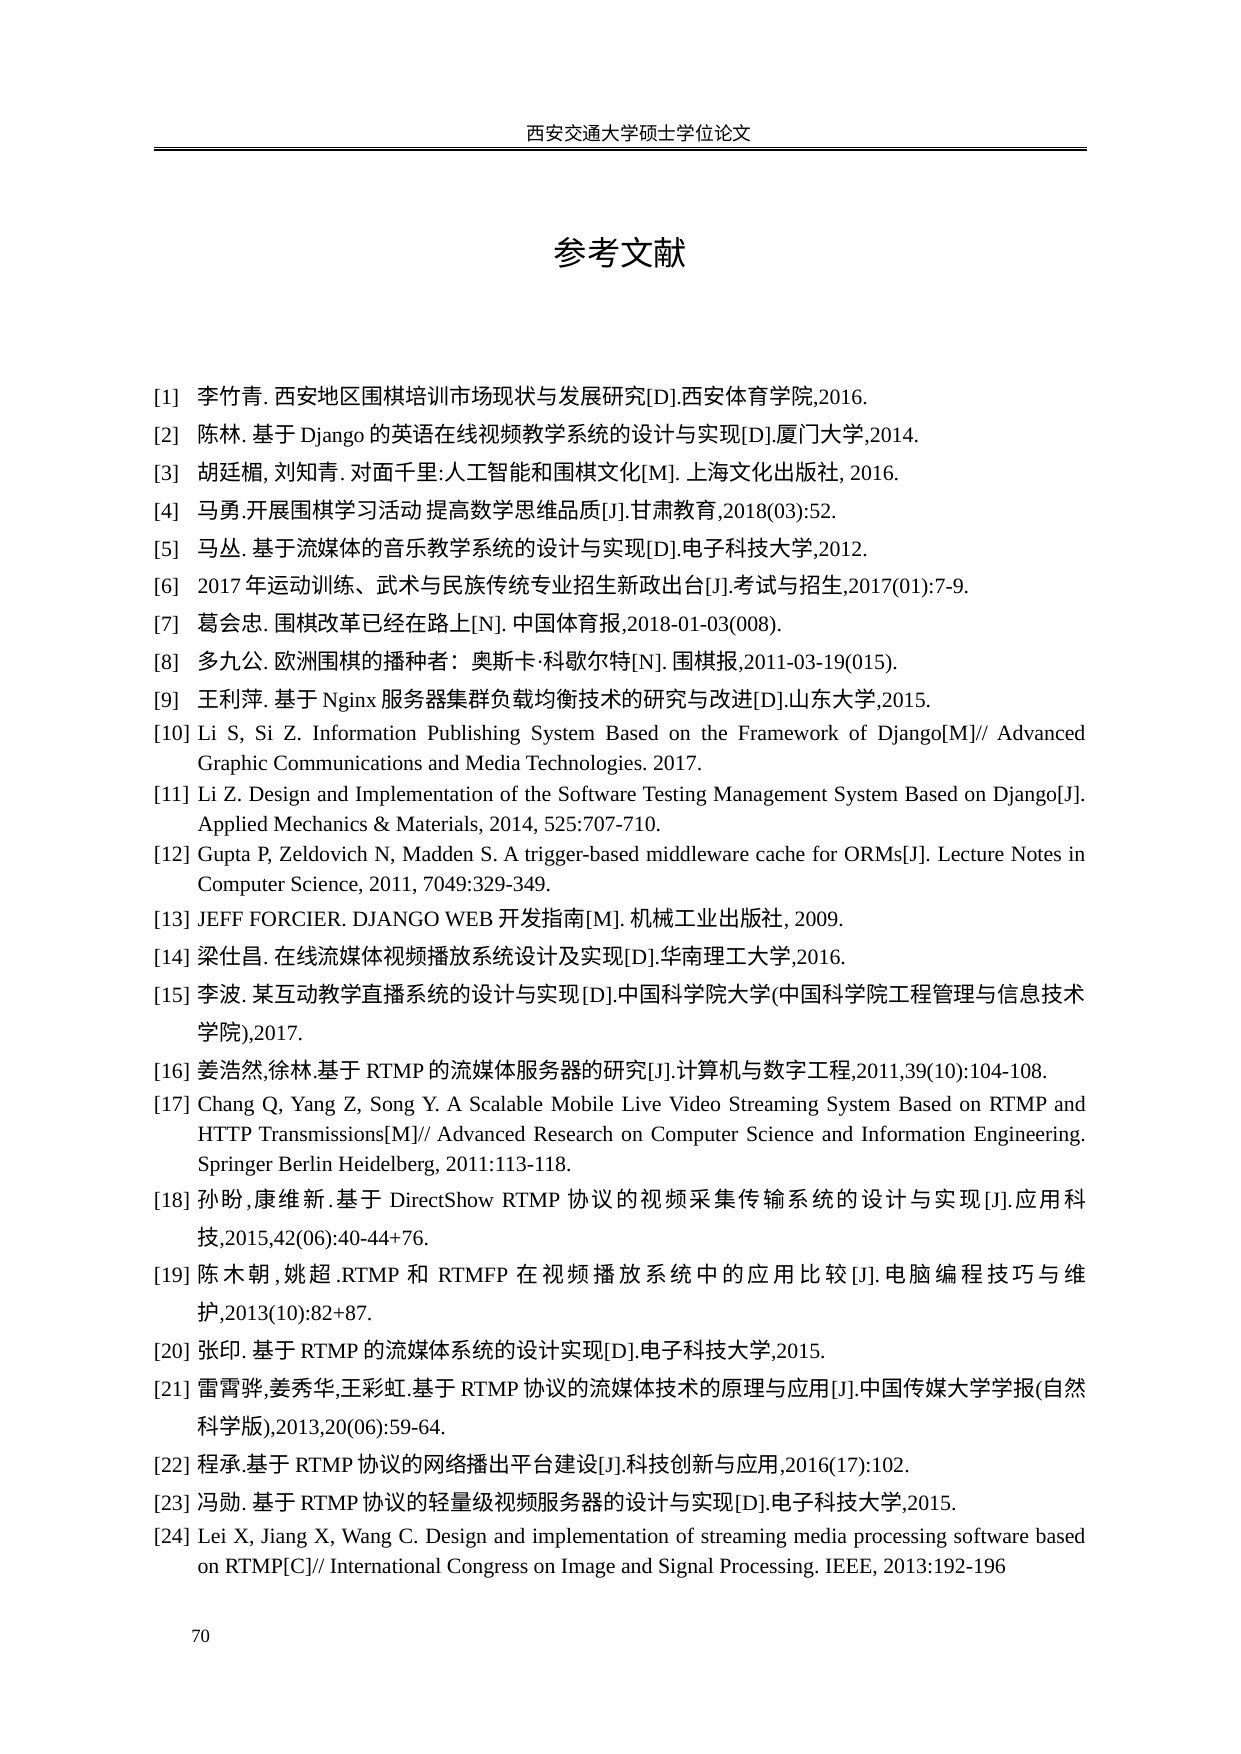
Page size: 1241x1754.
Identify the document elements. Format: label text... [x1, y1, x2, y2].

list Chang Q, Yang Z, Song Y. A Scalable Mobile Live Video Streaming System Based on RTMP and HTTP Transmissions[M]// Advanced Research on Computer Science and Information Engineering. Springer Berlin Heidelberg, 2011:113-118. [153, 1091, 1087, 1177]
list 马丛. 基于流媒体的音乐教学系统的设计与实现[D].电子科技大学,2012. [153, 531, 1087, 562]
list 王利萍. 基于Nginx服务器集群负载均衡技术的研究与改进[D].山东大学,2015. [153, 682, 1087, 714]
list JEFF FORCIER. DJANGO WEB开发指南[M]. 机械工业出版社, 2009. [153, 901, 1087, 933]
list 2017年运动训练、武术与民族传统专业招生新政出台[J].考试与招生,2017(01):7-9. [153, 568, 1087, 600]
list 冯勋. 基于RTMP协议的轻量级视频服务器的设计与实现[D].电子科技大学,2015. [153, 1485, 1087, 1517]
list 姜浩然,徐林.基于RTMP的流媒体服务器的研究[J].计算机与数字工程,2011,39(10):104-108. [153, 1053, 1087, 1085]
list 多九公. 欧洲围棋的播种者：奥斯卡·科歇尔特[N]. 围棋报,2011-03-19(015). [153, 644, 1087, 676]
list 马勇.开展围棋学习活动 提高数学思维品质[J].甘肃教育,2018(03):52. [153, 493, 1087, 524]
list 陈木朝,姚超.RTMP和RTMFP在视频播放系统中的应用比较[J].电脑编程技巧与维护,2013(10):82+87. [153, 1257, 1087, 1327]
list 雷霄骅,姜秀华,王彩虹.基于RTMP协议的流媒体技术的原理与应用[J].中国传媒大学学报(自然科学版),2013,20(06):59-64. [153, 1371, 1087, 1441]
list Lei X, Jiang X, Wang C. Design and implementation of streaming media processing software based on RTMP[C]// International Congress on Image and Signal Processing. IEEE, 2013:192-196 [153, 1523, 1087, 1578]
list 张印. 基于RTMP 的流媒体系统的设计实现[D].电子科技大学,2015. [153, 1333, 1087, 1365]
list 葛会忠. 围棋改革已经在路上[N]. 中国体育报,2018-01-03(008). [153, 606, 1087, 638]
list 李竹青. 西安地区围棋培训市场现状与发展研究[D].西安体育学院,2016. [153, 379, 1087, 411]
list 程承.基于RTMP协议的网络播出平台建设[J].科技创新与应用,2016(17):102. [153, 1447, 1087, 1479]
list 梁仕昌. 在线流媒体视频播放系统设计及实现[D].华南理工大学,2016. [153, 939, 1087, 971]
list 孙盼,康维新.基于DirectShow RTMP协议的视频采集传输系统的设计与实现[J].应用科技,2015,42(06):40-44+76. [153, 1182, 1087, 1251]
list Li S, Si Z. Information Publishing System Based on the Framework of Django[M]// Advanced Graphic Communications and Media Technologies. 2017. [153, 720, 1087, 776]
subtitle 参考文献 [153, 227, 1087, 275]
list 胡廷楣, 刘知青. 对面千里:人工智能和围棋文化[M]. 上海文化出版社, 2016. [153, 455, 1087, 486]
list Gupta P, Zeldovich N, Madden S. A trigger-based middleware cache for ORMs[J]. Lecture Notes in Computer Science, 2011, 7049:329-349. [153, 841, 1087, 896]
list 陈林. 基于Django的英语在线视频教学系统的设计与实现[D].厦门大学,2014. [153, 417, 1087, 448]
list 李波. 某互动教学直播系统的设计与实现[D].中国科学院大学(中国科学院工程管理与信息技术学院),2017. [153, 977, 1087, 1047]
list Li Z. Design and Implementation of the Software Testing Management System Based on Django[J]. Applied Mechanics & Materials, 2014, 525:707-710. [153, 781, 1087, 836]
